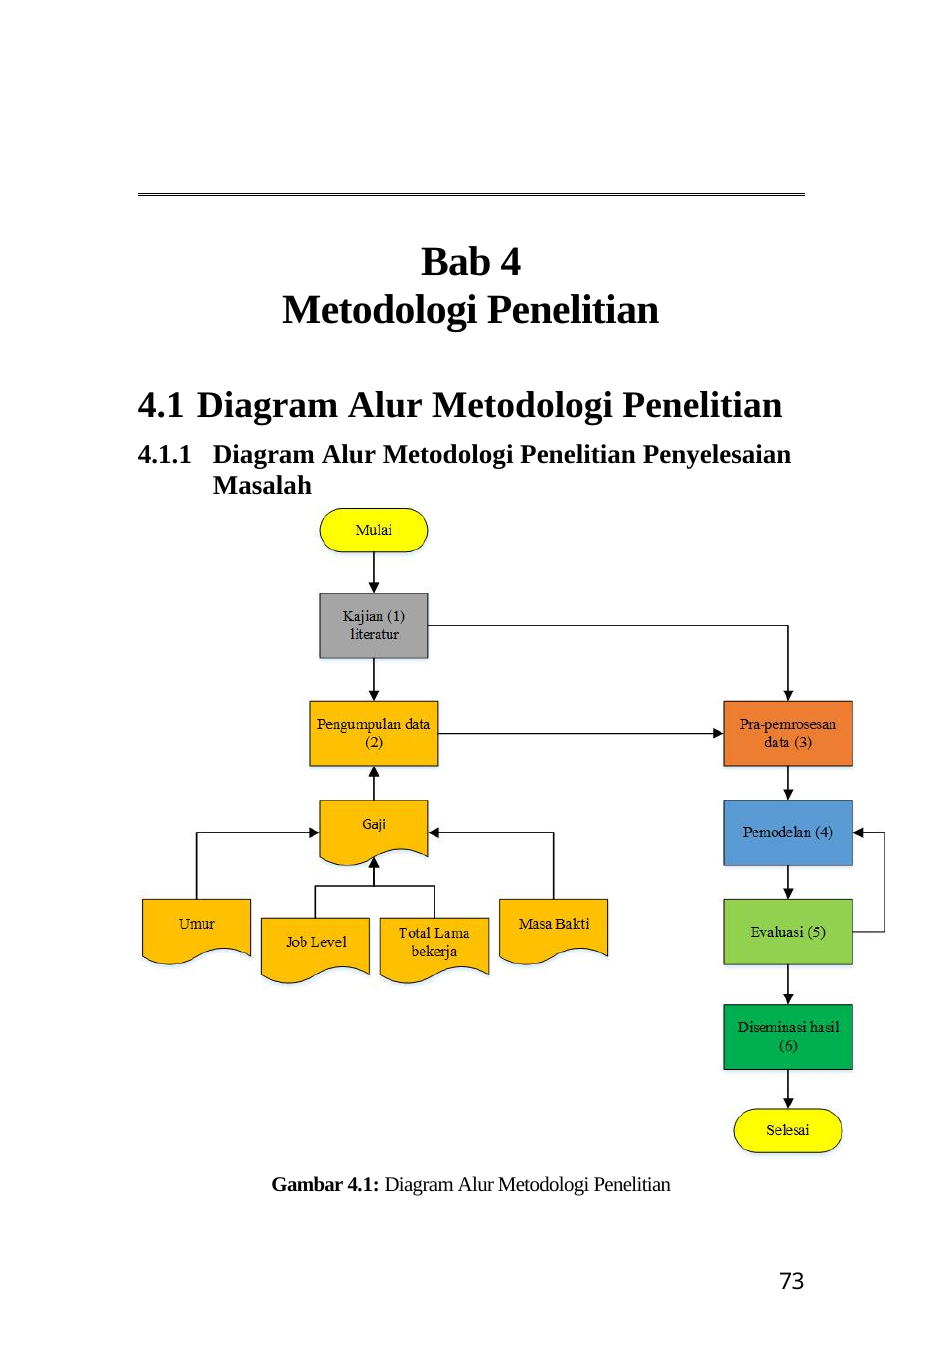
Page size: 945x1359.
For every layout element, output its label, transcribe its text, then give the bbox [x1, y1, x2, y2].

subtitle Bab 4 Metodologi Penelitian [138, 236, 804, 332]
text Gambar 4.1: Diagram Alur Metodologi Penelitian [138, 1172, 805, 1196]
picture [137, 506, 885, 1160]
subtitle Diagram Alur Metodologi Penelitian [138, 382, 805, 425]
subtitle Diagram Alur Metodologi Penelitian Penyelesaian Masalah [138, 438, 805, 500]
